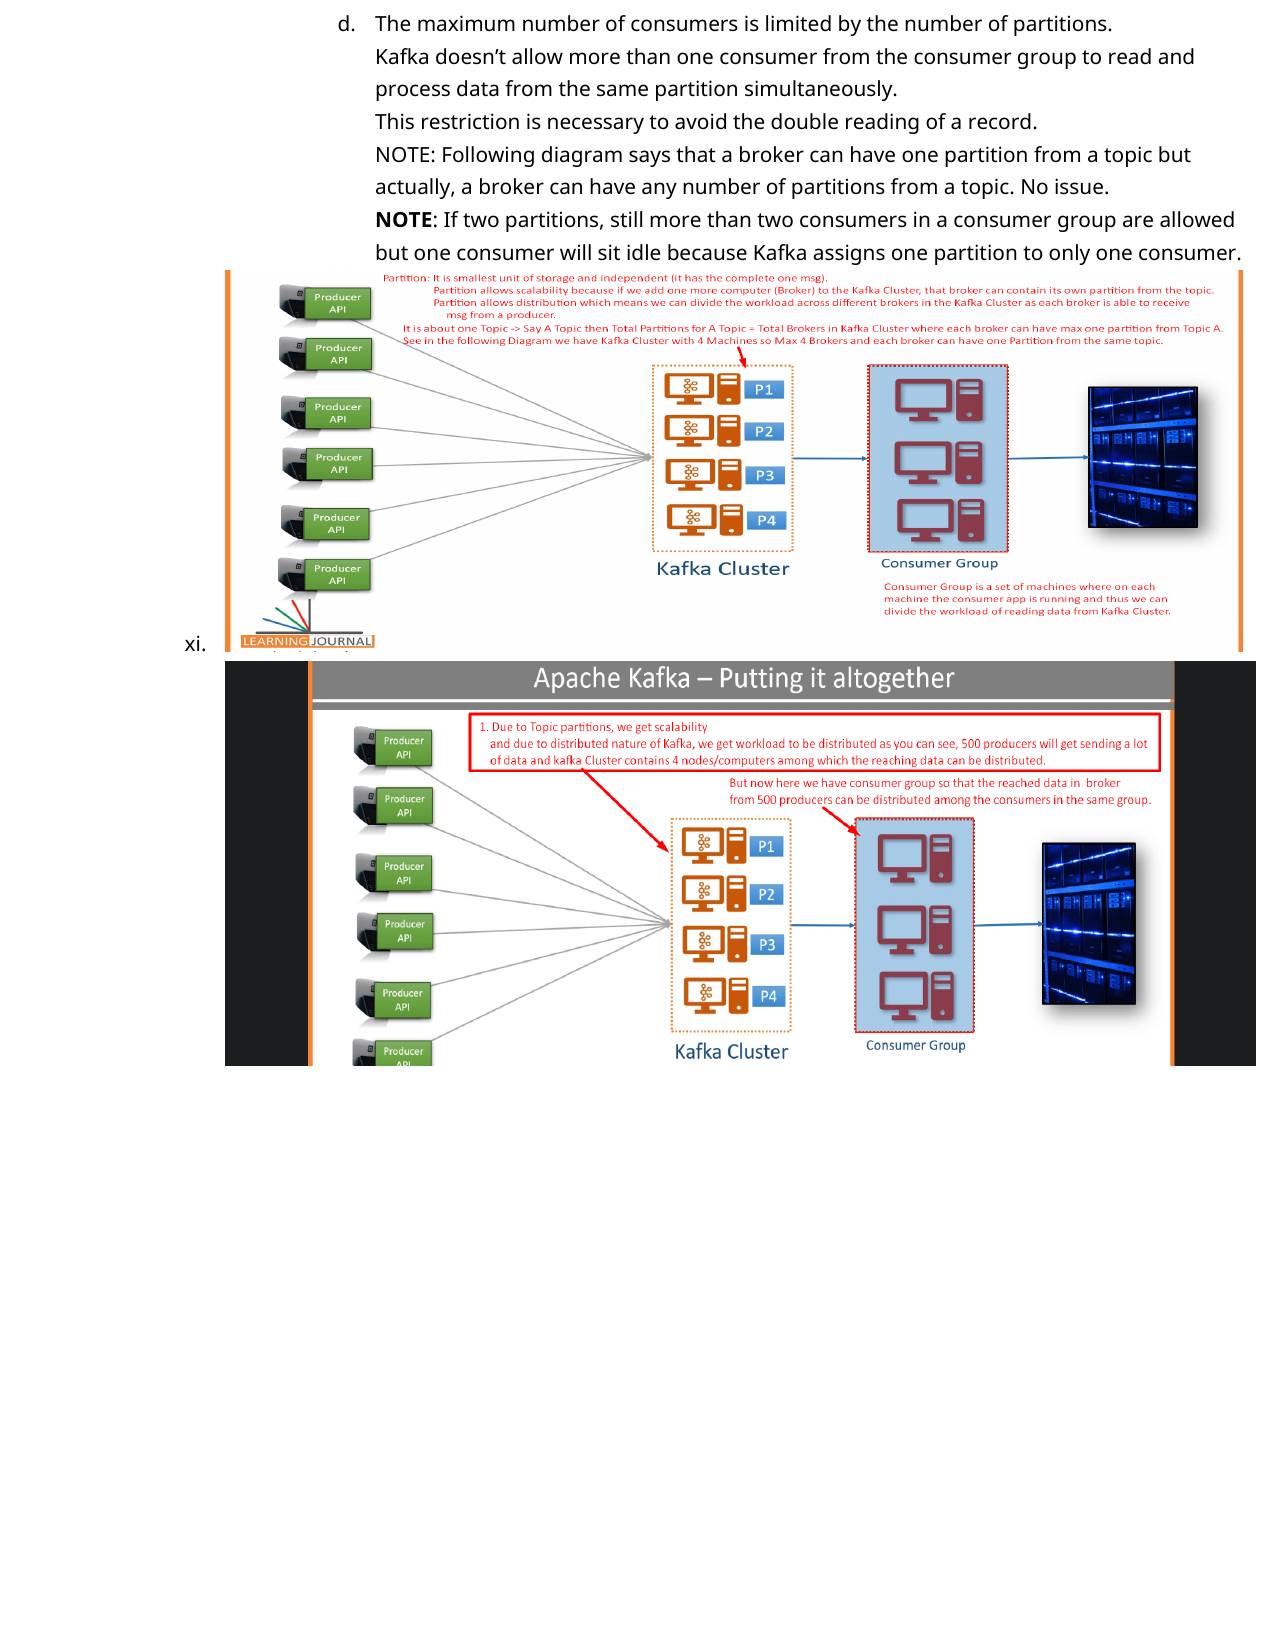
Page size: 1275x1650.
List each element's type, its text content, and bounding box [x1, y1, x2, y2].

picture [225, 661, 1256, 1066]
picture [225, 270, 1243, 652]
list The maximum number of consumers is limited by the number of partitions. Kafka doesn’t allow more than one consumer from the consumer group to read and process data from the same partition simultaneously. This restriction is necessary to avoid the double reading of a record. NOTE: Following diagram says that a broker can have one partition from a topic but actually, a broker can have any number of partitions from a topic. No issue. NOTE: If two partitions, still more than two consumers in a consumer group are allowed but one consumer will sit idle because Kafka assigns one partition to only one consumer. [337, 9, 1255, 266]
